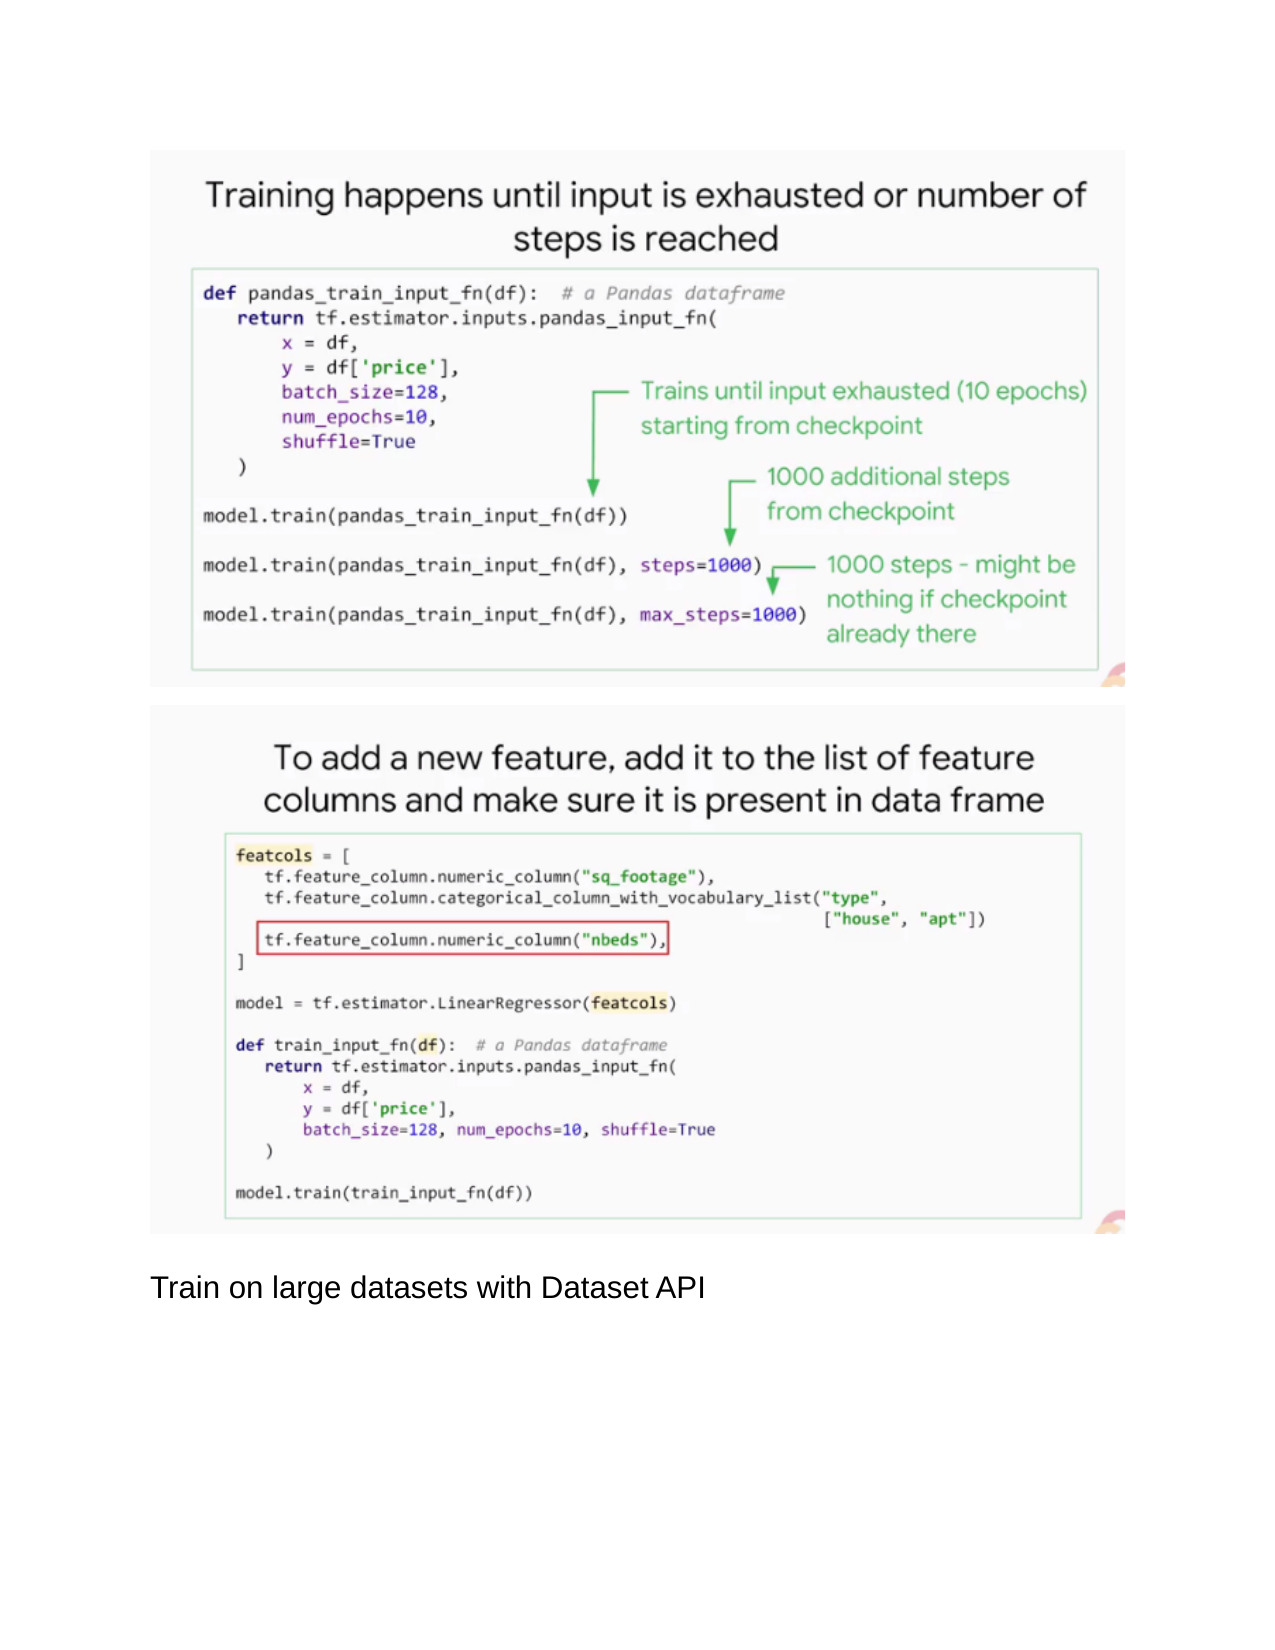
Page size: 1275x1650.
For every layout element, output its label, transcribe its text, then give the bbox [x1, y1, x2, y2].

subtitle Train on large datasets with Dataset API [150, 1267, 1125, 1305]
picture [150, 150, 1125, 687]
picture [150, 705, 1125, 1234]
